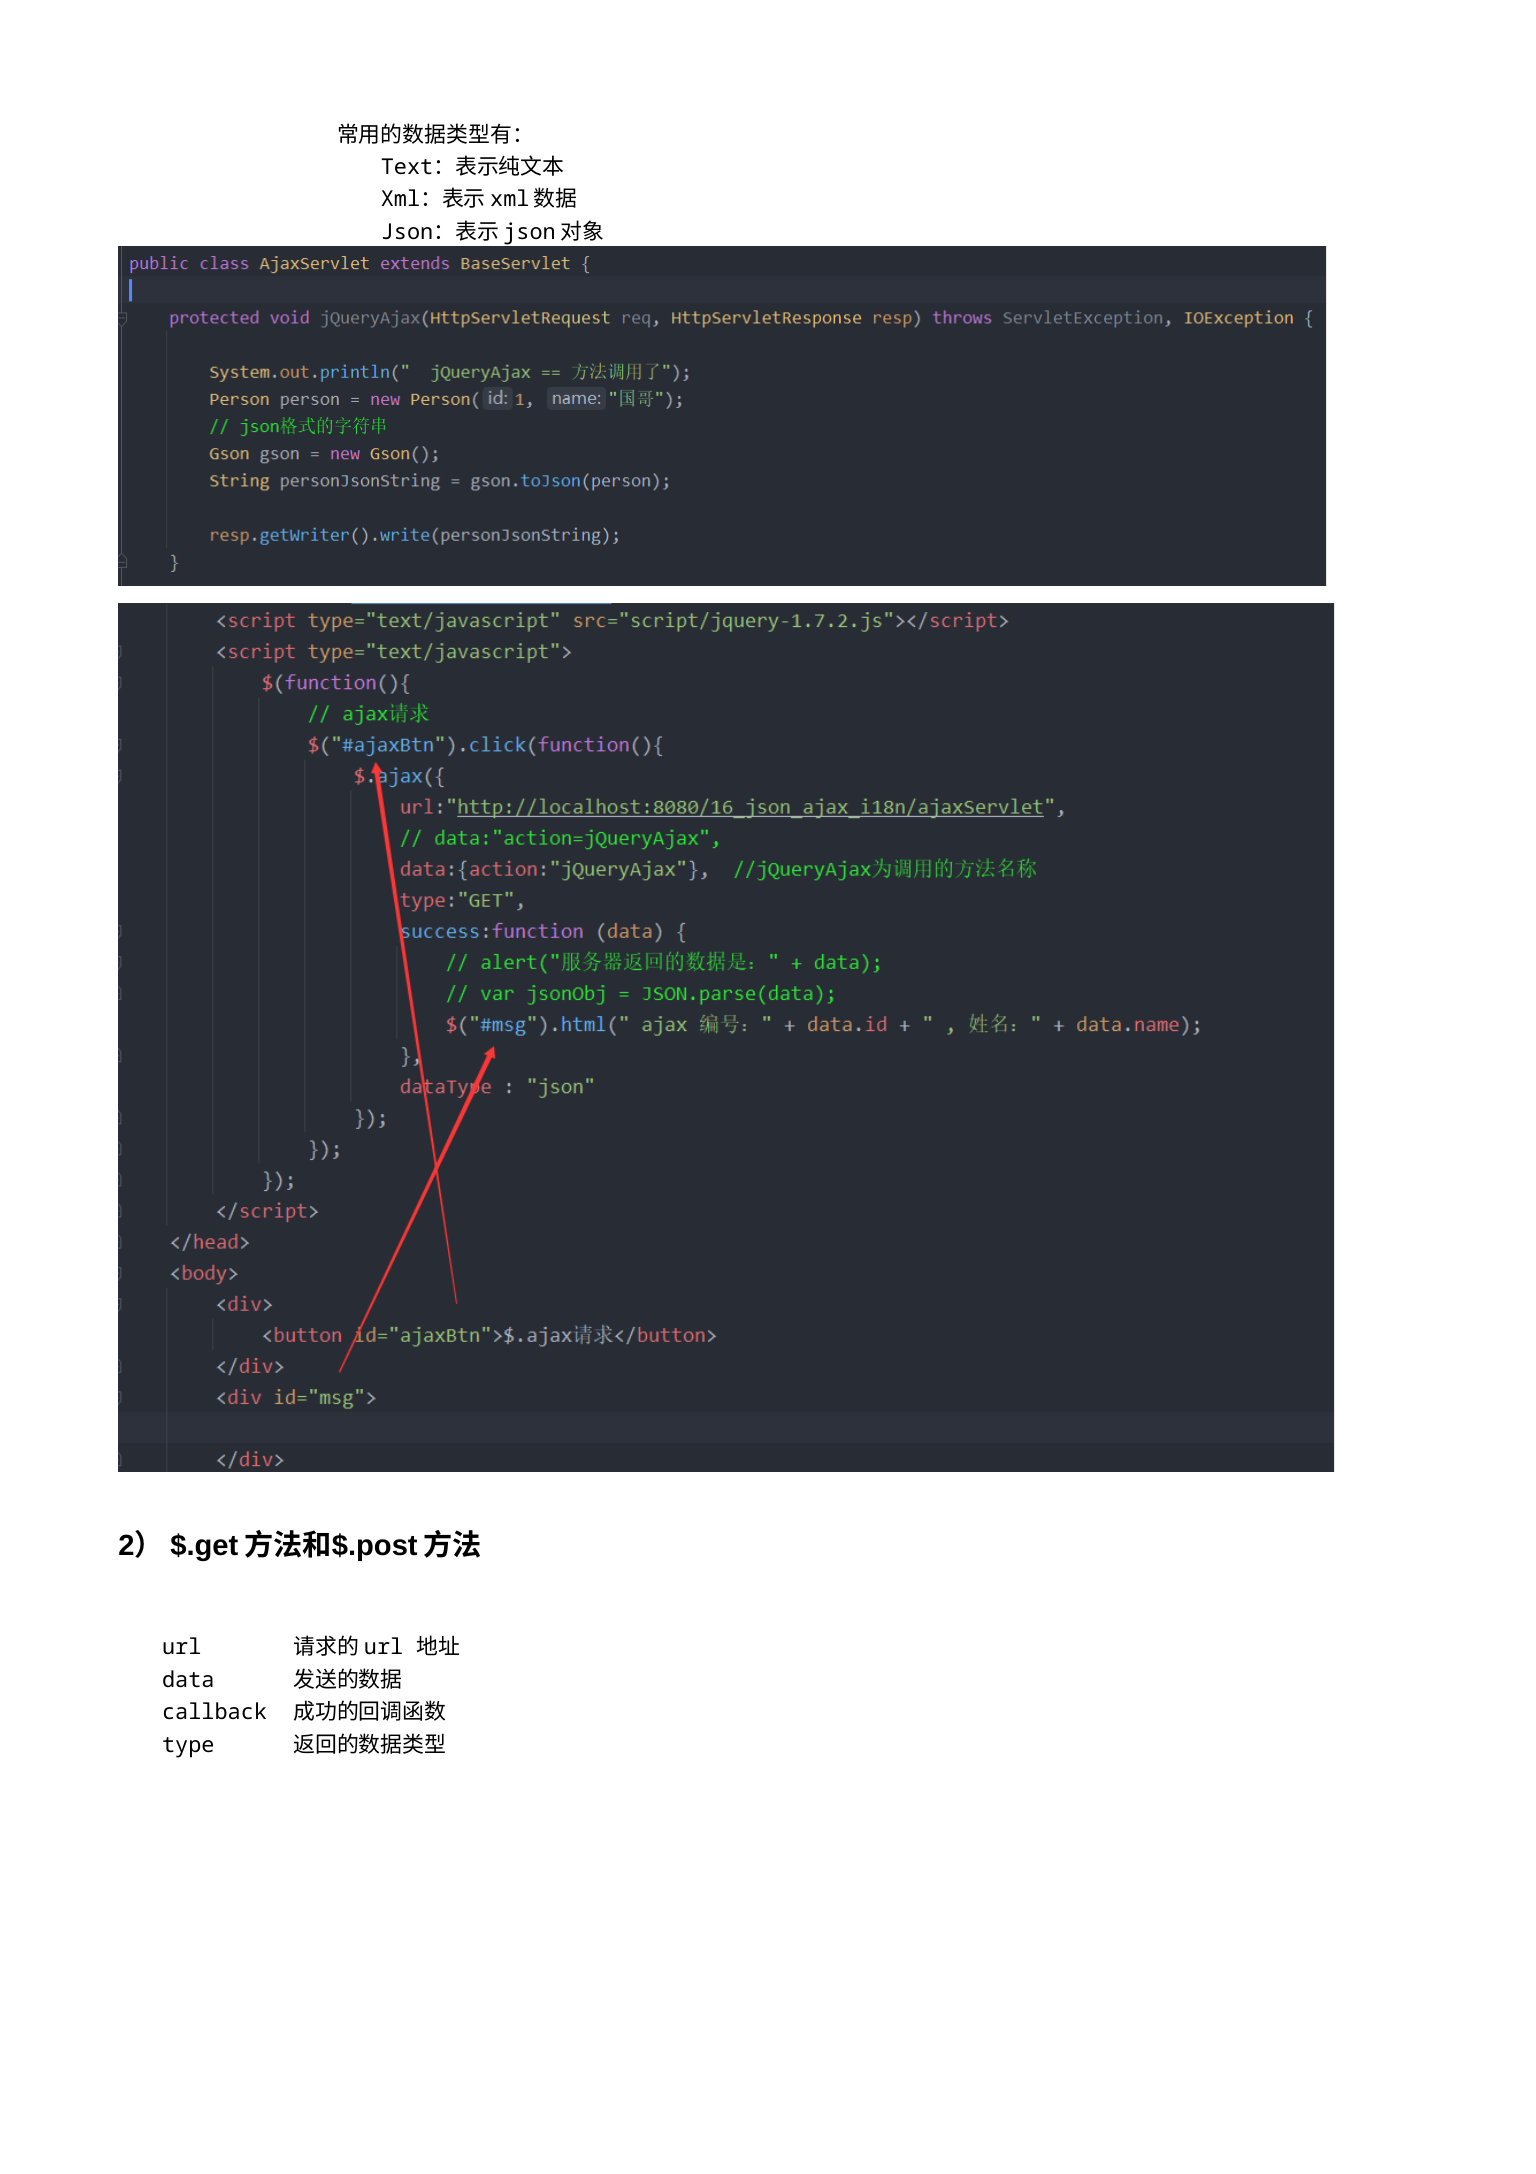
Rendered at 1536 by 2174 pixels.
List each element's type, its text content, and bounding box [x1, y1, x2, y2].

picture [118, 603, 1335, 1472]
text type 返回的数据类型 [118, 1726, 1417, 1759]
text Xml：表示xml数据 [337, 181, 1417, 214]
text Text：表示纯文本 [337, 149, 1417, 181]
text callback 成功的回调函数 [118, 1694, 1417, 1726]
picture [118, 246, 1327, 586]
subtitle $.get方法和$.post方法 [118, 1510, 1417, 1575]
text data 发送的数据 [118, 1661, 1417, 1694]
text 常用的数据类型有： [293, 116, 1417, 149]
text url 请求的 url 地址 [118, 1629, 1417, 1661]
text Json：表示json对象 [337, 214, 1417, 246]
